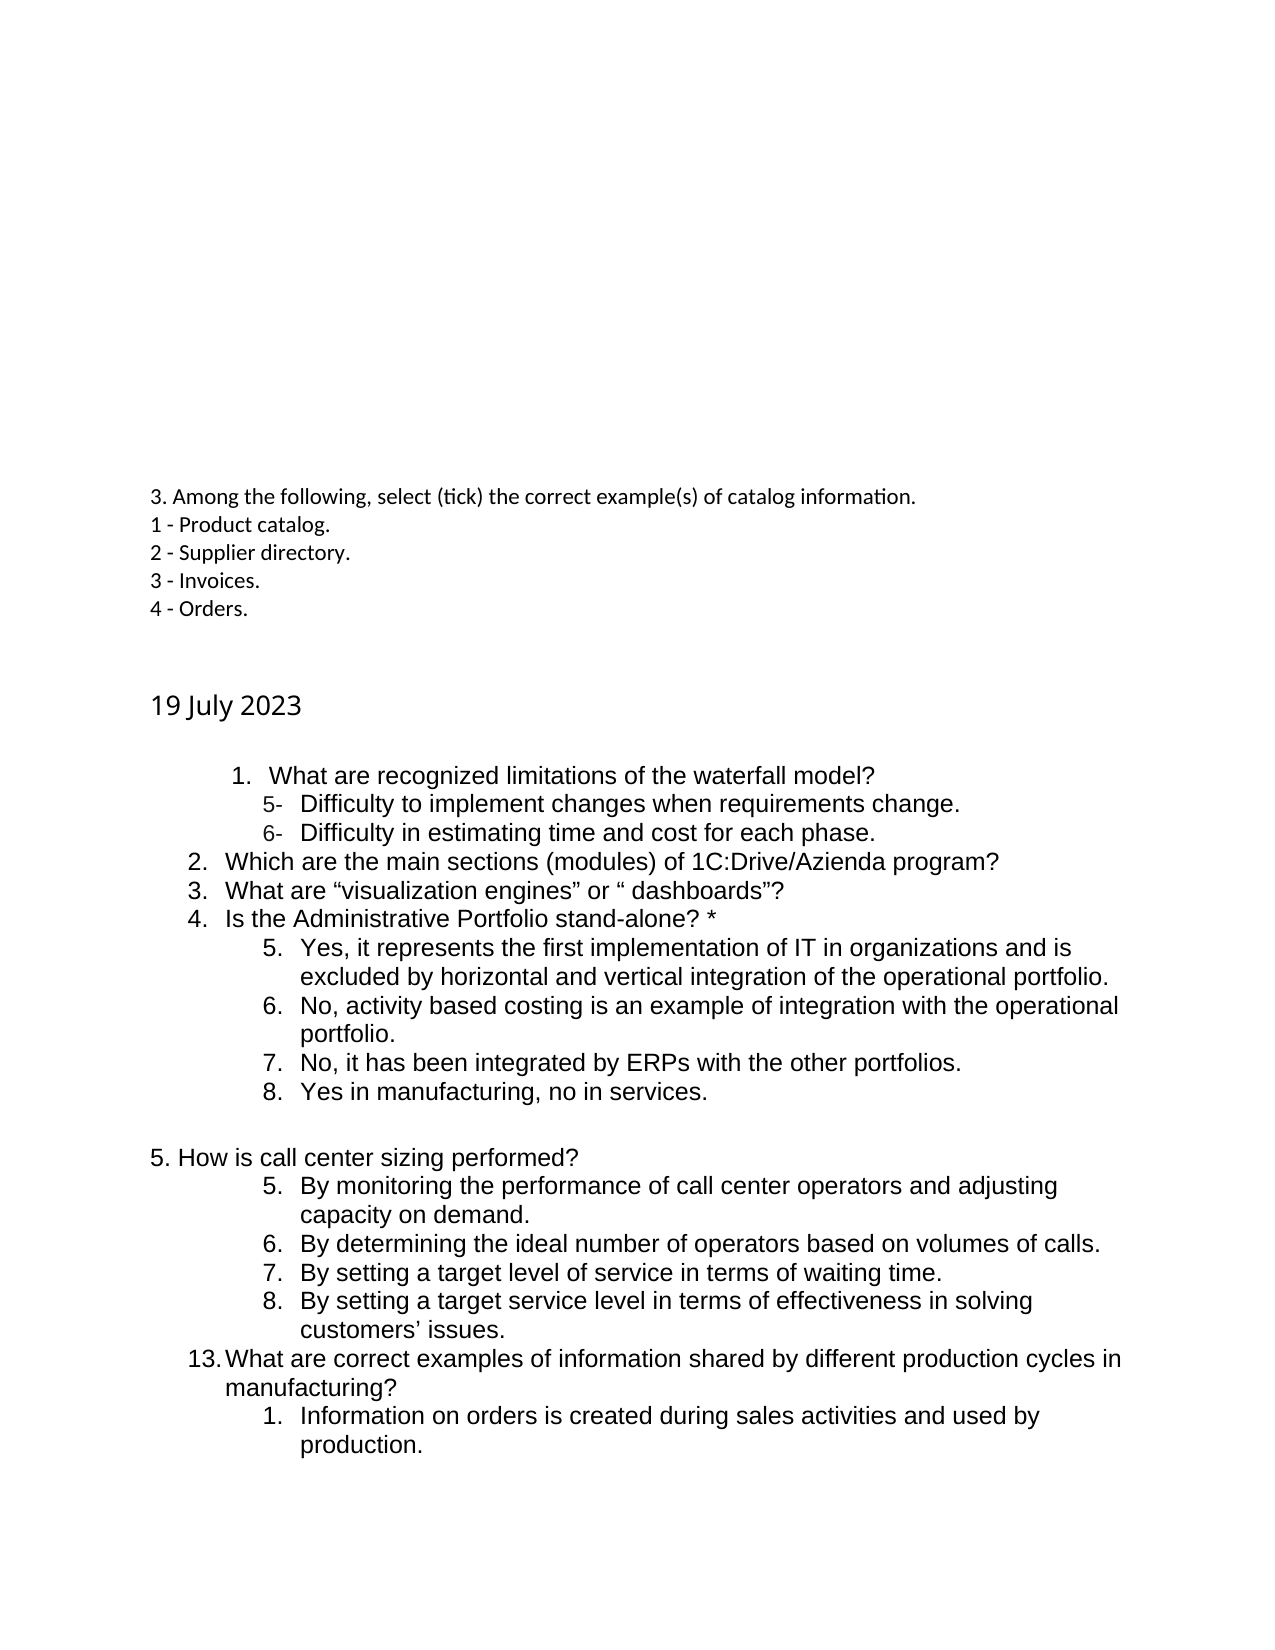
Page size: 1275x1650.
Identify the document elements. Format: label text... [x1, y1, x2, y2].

text 5. How is call center sizing performed? [150, 1142, 1125, 1171]
list By monitoring the performance of call center operators and adjusting capacity on demand. [262, 1171, 1125, 1229]
list Information on orders is created during sales activities and used by production. [262, 1401, 1125, 1459]
text 3. Among the following, select (tick) the correct example(s) of catalog information. [150, 482, 1125, 510]
list By determining the ideal number of operators based on volumes of calls. [262, 1229, 1125, 1257]
list Yes in manufacturing, no in services. [262, 1077, 1125, 1106]
text 2 - Supplier directory. [150, 538, 1125, 566]
list No, it has been integrated by ERPs with the other portfolios. [262, 1048, 1125, 1077]
text 1 - Product catalog. [150, 510, 1125, 538]
text 4 - Orders. [150, 594, 1125, 622]
text 3 - Invoices. [150, 566, 1125, 594]
text 19 July 2023 [150, 687, 1125, 724]
list Which are the main sections (modules) of 1C:Drive/Azienda program? [187, 847, 1125, 876]
list Yes, it represents the first implementation of IT in organizations and is excluded by horizontal and vertical integration of the operational portfolio. [262, 933, 1125, 991]
list By setting a target service level in terms of effectiveness in solving customers’ issues. [262, 1286, 1125, 1344]
list Is the Administrative Portfolio stand-alone? * [187, 904, 1125, 933]
list What are “visualization engines” or “ dashboards”? [187, 876, 1125, 904]
list By setting a target level of service in terms of waiting time. [262, 1257, 1125, 1286]
list What are correct examples of information shared by different production cycles in manufacturing? [187, 1344, 1125, 1401]
list Difficulty to implement changes when requirements change. [262, 789, 1125, 818]
list What are recognized limitations of the waterfall model? [231, 761, 1125, 789]
list Difficulty in estimating time and cost for each phase. [262, 818, 1125, 847]
list No, activity based costing is an example of integration with the operational portfolio. [262, 991, 1125, 1048]
